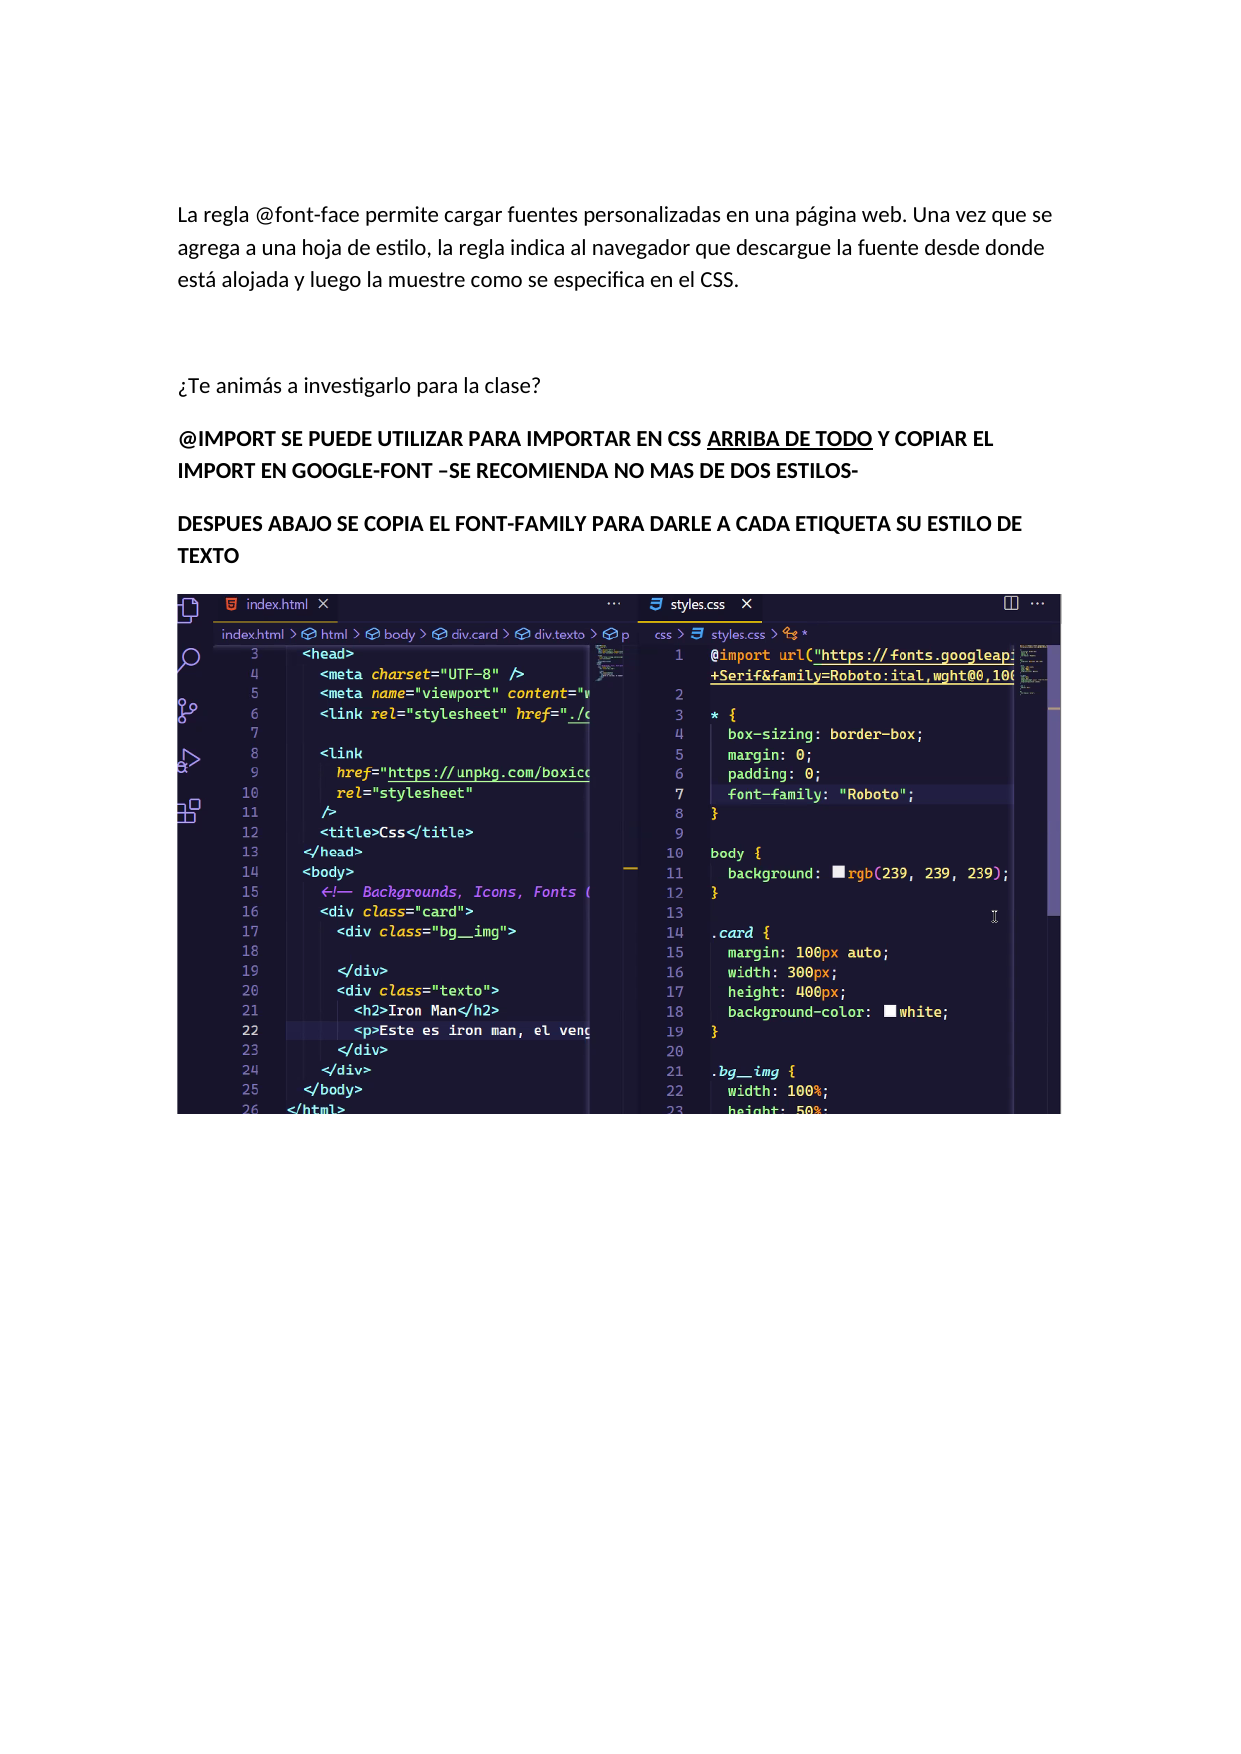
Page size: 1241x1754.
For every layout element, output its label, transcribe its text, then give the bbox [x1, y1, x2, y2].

picture [177, 594, 1062, 1114]
text @IMPORT SE PUEDE UTILIZAR PARA IMPORTAR EN CSS ARRIBA DE TODO Y COPIAR EL IMPORT EN GOOGLE-FONT –SE RECOMIENDA NO MAS DE DOS ESTILOS- [177, 424, 1063, 484]
text DESPUES ABAJO SE COPIA EL FONT-FAMILY PARA DARLE A CADA ETIQUETA SU ESTILO DE TEXTO [177, 509, 1063, 569]
text ¿Te animás a investigarlo para la clase? [177, 371, 1063, 399]
text La regla @font-face permite cargar fuentes personalizadas en una página web. Una vez que se agrega a una hoja de estilo, la regla indica al navegador que descargue la fuente desde donde está alojada y luego la muestre como se especifica en el CSS. [177, 201, 1063, 293]
